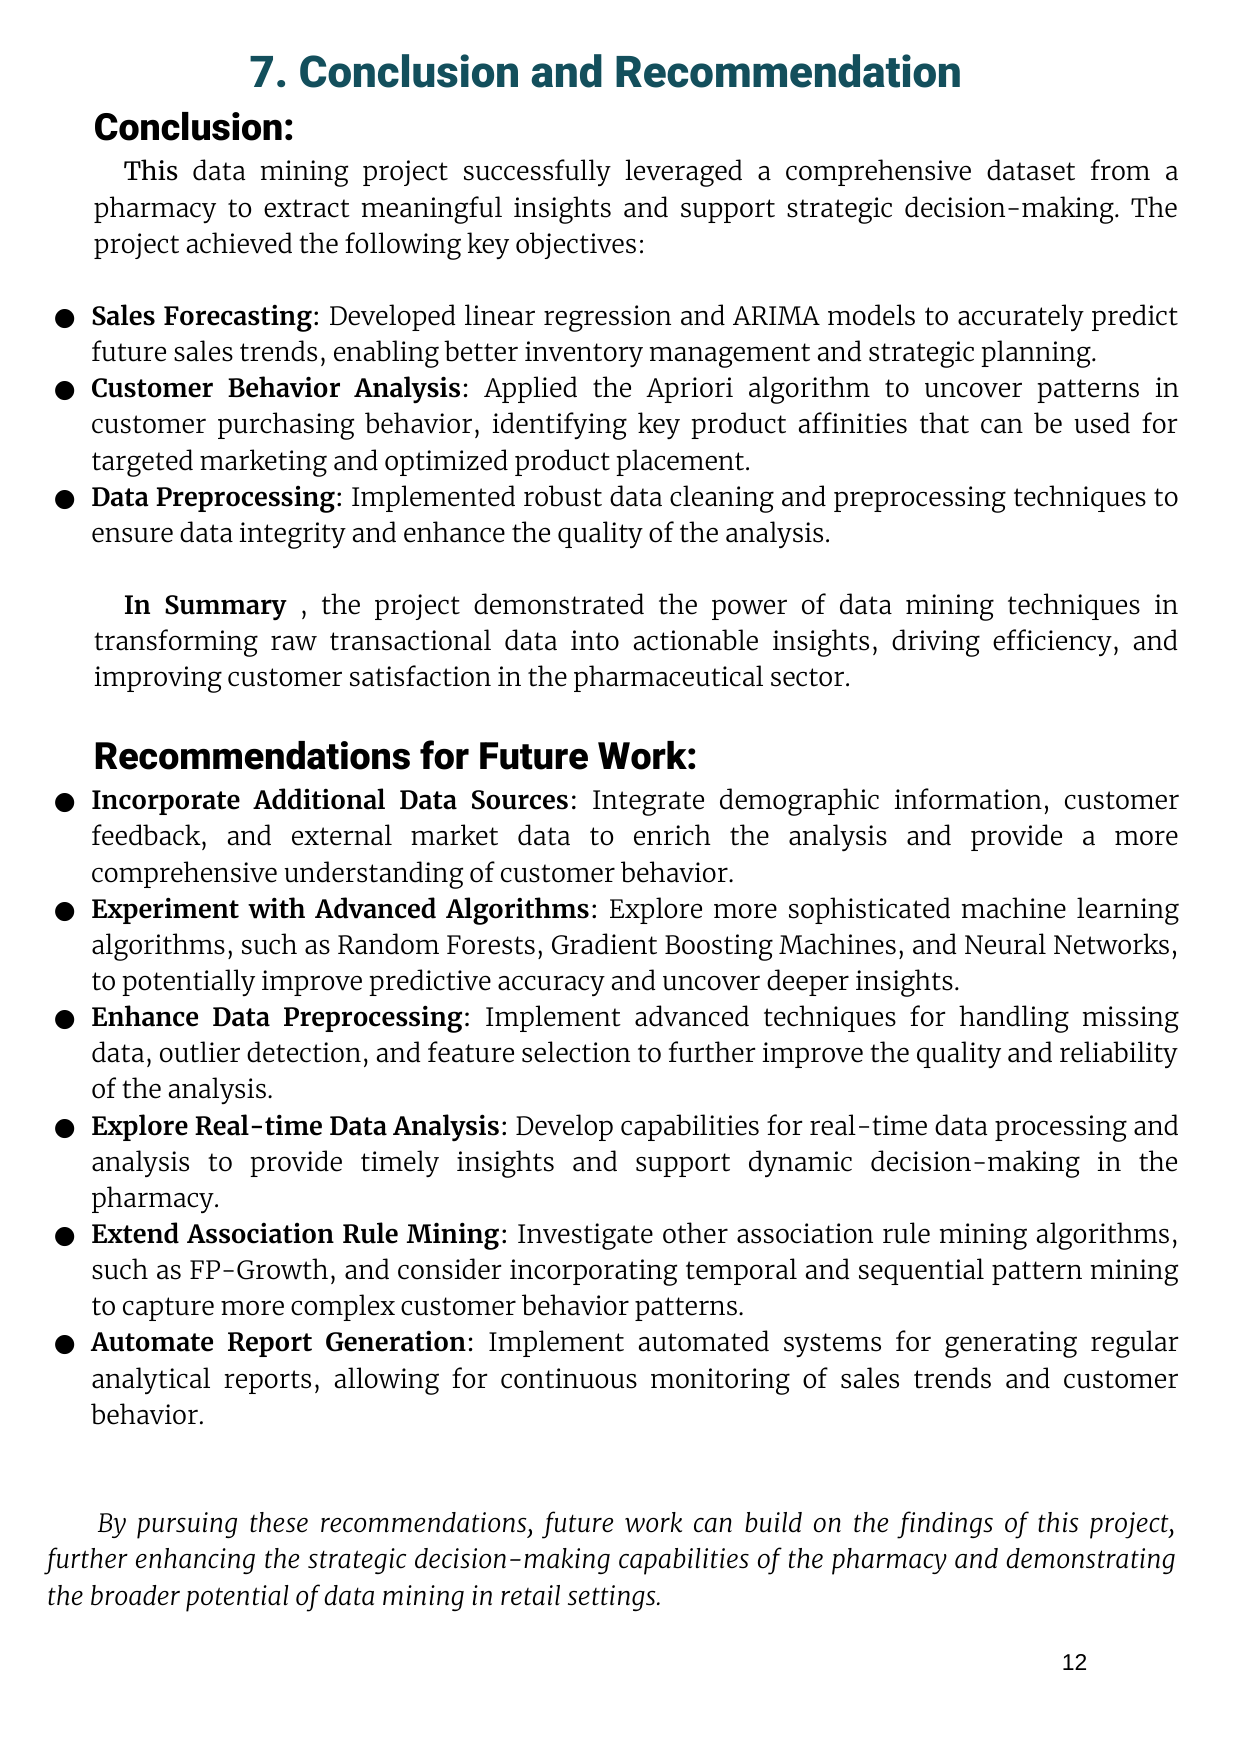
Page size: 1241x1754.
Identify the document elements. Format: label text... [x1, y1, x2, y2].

list Automate Report Generation: Implement automated systems for generating regular analytical reports, allowing for continuous monitoring of sales trends and customer behavior. [54, 1327, 1180, 1431]
subtitle 7. Conclusion and Recommendation [32, 47, 1180, 98]
list Explore Real-time Data Analysis: Develop capabilities for real-time data processing and analysis to provide timely insights and support dynamic decision-making in the pharmacy. [54, 1110, 1180, 1214]
list Data Preprocessing: Implemented robust data cleaning and preprocessing techniques to ensure data integrity and enhance the quality of the analysis. [54, 482, 1180, 549]
subtitle Conclusion: [94, 106, 1180, 150]
text By pursuing these recommendations, future work can build on the findings of this project, further enhancing the strategic decision-making capabilities of the pharmacy and demonstrating the broader potential of data mining in retail settings. [47, 1508, 1180, 1612]
text This data mining project successfully leveraged a comprehensive dataset from a pharmacy to extract meaningful insights and support strategic decision-making. The project achieved the following key objectives: [94, 156, 1180, 260]
list Extend Association Rule Mining: Investigate other association rule mining algorithms, such as FP-Growth, and consider incorporating temporal and sequential pattern mining to capture more complex customer behavior patterns. [54, 1219, 1180, 1323]
text In Summary , the project demonstrated the power of data mining techniques in transforming raw transactional data into actionable insights, driving efficiency, and improving customer satisfaction in the pharmaceutical sector. [94, 590, 1180, 694]
list Incorporate Additional Data Sources: Integrate demographic information, customer feedback, and external market data to enrich the analysis and provide a more comprehensive understanding of customer behavior. [54, 785, 1180, 889]
subtitle Recommendations for Future Work: [94, 734, 1180, 778]
list Customer Behavior Analysis: Applied the Apriori algorithm to uncover patterns in customer purchasing behavior, identifying key product affinities that can be used for targeted marketing and optimized product placement. [54, 373, 1180, 477]
list Enhance Data Preprocessing: Implement advanced techniques for handling missing data, outlier detection, and feature selection to further improve the quality and reliability of the analysis. [54, 1002, 1180, 1106]
list Sales Forecasting: Developed linear regression and ARIMA models to accurately predict future sales trends, enabling better inventory management and strategic planning. [54, 301, 1180, 368]
list Experiment with Advanced Algorithms: Explore more sophisticated machine learning algorithms, such as Random Forests, Gradient Boosting Machines, and Neural Networks, to potentially improve predictive accuracy and uncover deeper insights. [54, 893, 1180, 997]
